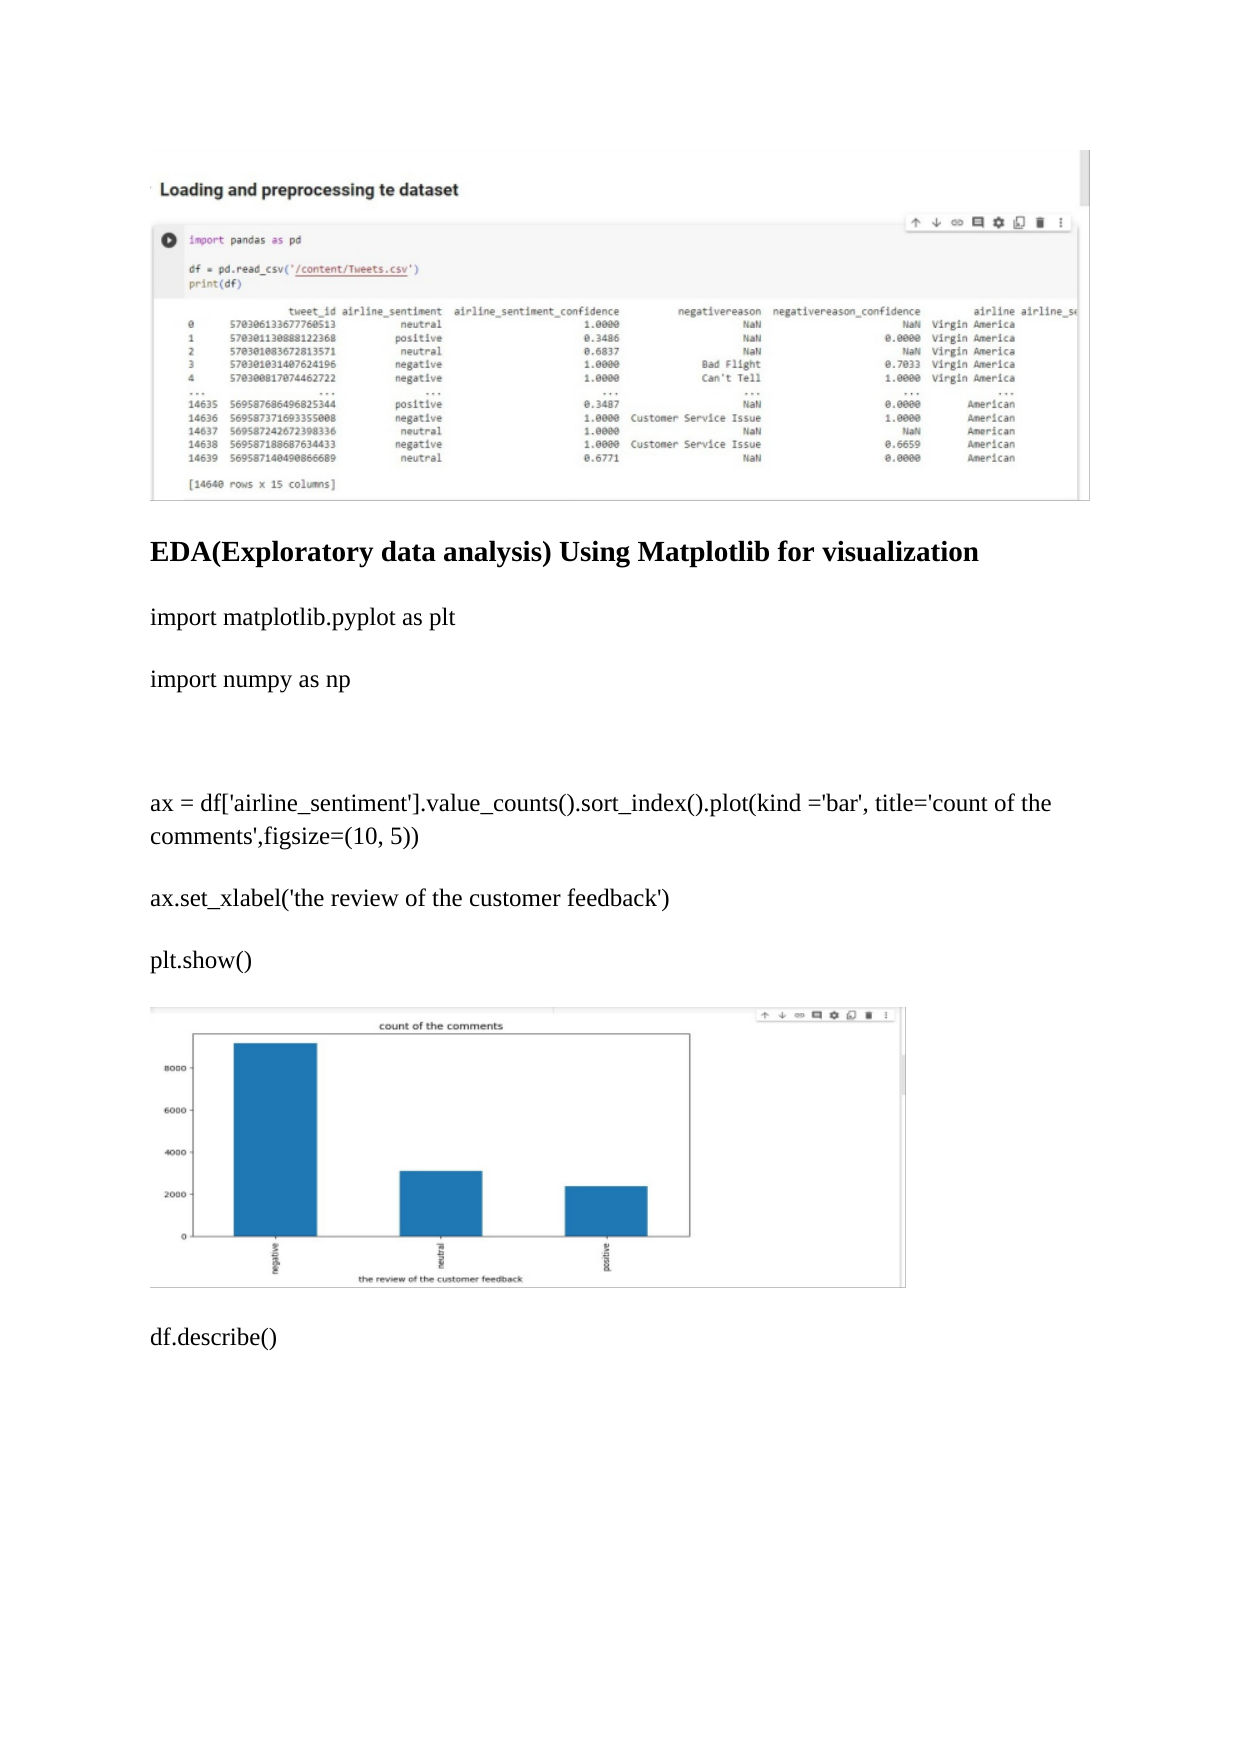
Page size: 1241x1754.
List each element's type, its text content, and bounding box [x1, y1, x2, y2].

picture [150, 1007, 907, 1289]
text EDA(Exploratory data analysis) Using Matplotlib for visualization [150, 534, 1090, 568]
picture [150, 150, 1090, 502]
text import matplotlib.pyplot as plt [150, 602, 1090, 631]
text df.describe() [150, 1322, 1090, 1351]
text ax = df['airline_sentiment'].value_counts().sort_index().plot(kind ='bar', title='count of the comments',figsize=(10, 5)) [150, 788, 1090, 849]
text ax.set_xlabel('the review of the customer feedback') [150, 883, 1090, 912]
text import numpy as np [150, 664, 1090, 693]
text plt.show() [150, 945, 1090, 974]
